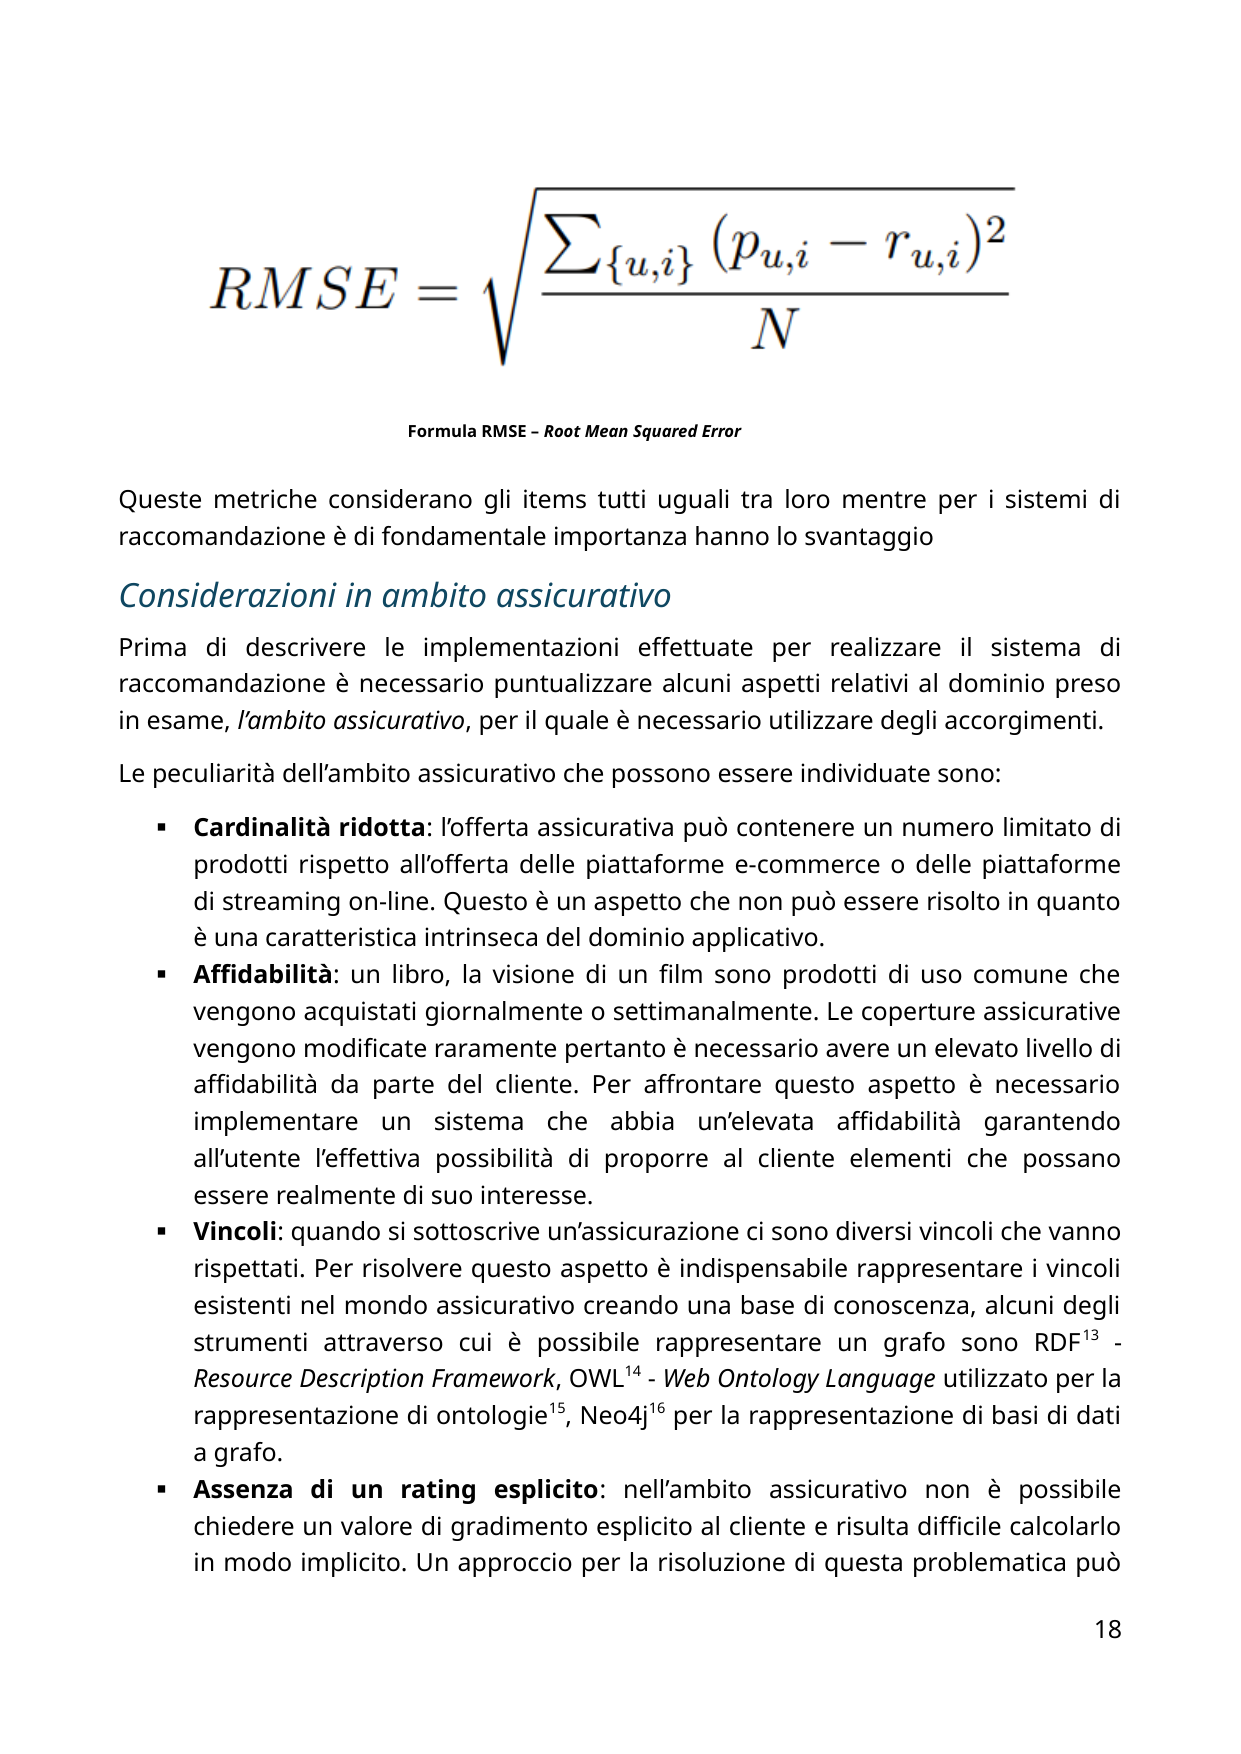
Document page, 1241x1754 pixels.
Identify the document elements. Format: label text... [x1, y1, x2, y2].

text Formula RMSE – Root Mean Squared Error [118, 418, 1032, 442]
text Prima di descrivere le implementazioni effettuate per realizzare il sistema di raccomandazione è necessario puntualizzare alcuni aspetti relativi al dominio preso in esame, l’ambito assicurativo, per il quale è necessario utilizzare degli accorgimenti. [118, 629, 1122, 737]
text Le peculiarità dell’ambito assicurativo che possono essere individuate sono: [118, 756, 1122, 790]
subtitle Considerazioni in ambito assicurativo [118, 572, 1122, 617]
list Vincoli: quando si sottoscrive un’assicurazione ci sono diversi vincoli che vanno rispettati. Per risolvere questo aspetto è indispensabile rappresentare i vincoli esistenti nel mondo assicurativo creando una base di conoscenza, alcuni degli strumenti attraverso cui è possibile rappresentare un grafo sono RDF - Resource Description Framework, OWL - Web Ontology Language utilizzato per la rappresentazione di ontologie, Neo4j per la rappresentazione di basi di dati a grafo. [156, 1214, 1122, 1469]
list Affidabilità: un libro, la visione di un film sono prodotti di uso comune che vengono acquistati giornalmente o settimanalmente. Le coperture assicurative vengono modificate raramente pertanto è necessario avere un elevato livello di affidabilità da parte del cliente. Per affrontare questo aspetto è necessario implementare un sistema che abbia un’elevata affidabilità garantendo all’utente l’effettiva possibilità di proporre al cliente elementi che possano essere realmente di suo interesse. [156, 957, 1122, 1211]
picture [118, 147, 1092, 418]
text Queste metriche considerano gli items tutti uguali tra loro mentre per i sistemi di raccomandazione è di fondamentale importanza hanno lo svantaggio [118, 482, 1122, 552]
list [156, 1471, 1122, 1579]
list Cardinalità ridotta: l’offerta assicurativa può contenere un numero limitato di prodotti rispetto all’offerta delle piattaforme e-commerce o delle piattaforme di streaming on-line. Questo è un aspetto che non può essere risolto in quanto è una caratteristica intrinseca del dominio applicativo. [156, 809, 1122, 954]
